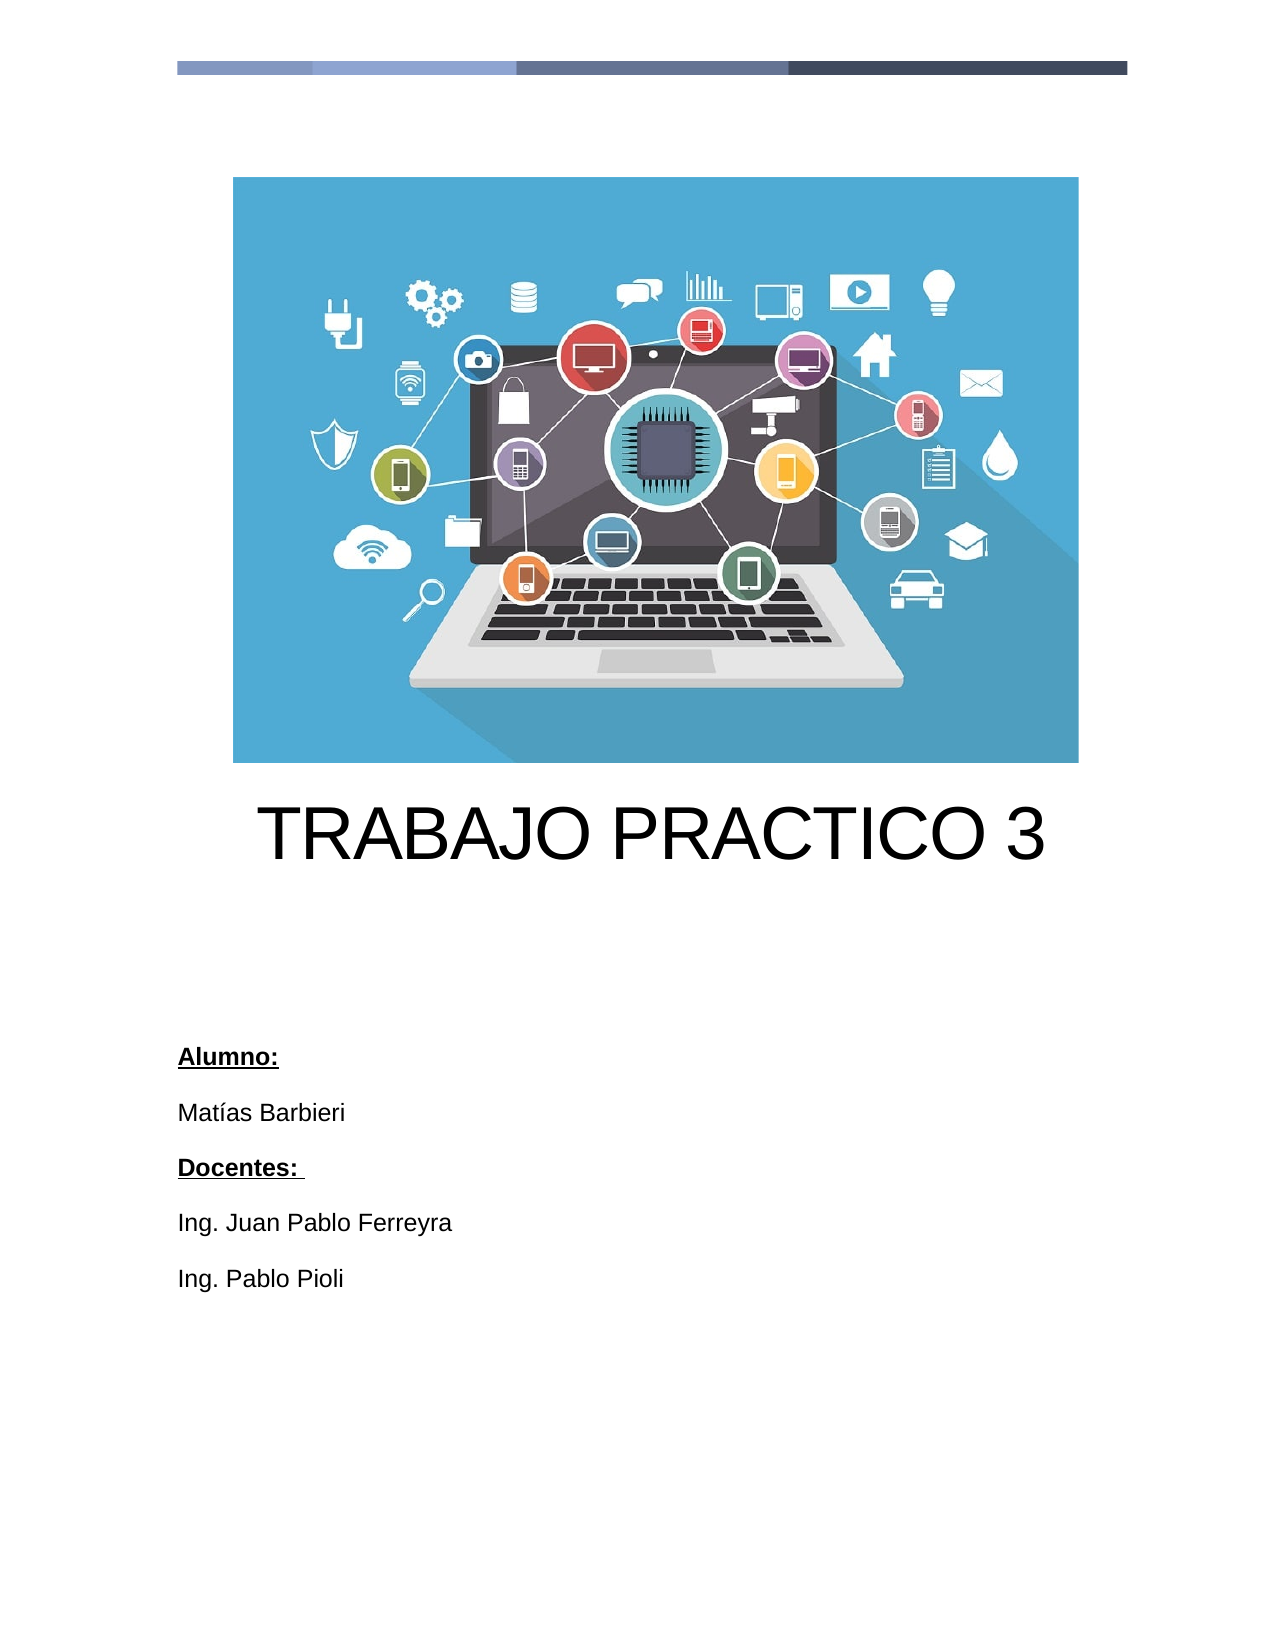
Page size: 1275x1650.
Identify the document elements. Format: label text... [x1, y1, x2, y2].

text Docentes: [177, 1153, 1127, 1182]
text Alumno: [177, 1042, 1127, 1071]
title TRABAJO PRACTICO 3 [177, 789, 1127, 875]
text Ing. Pablo Pioli [177, 1264, 1127, 1292]
text Ing. Juan Pablo Ferreyra [177, 1208, 1127, 1237]
picture [233, 177, 1079, 763]
text Matías Barbieri [177, 1098, 1127, 1126]
